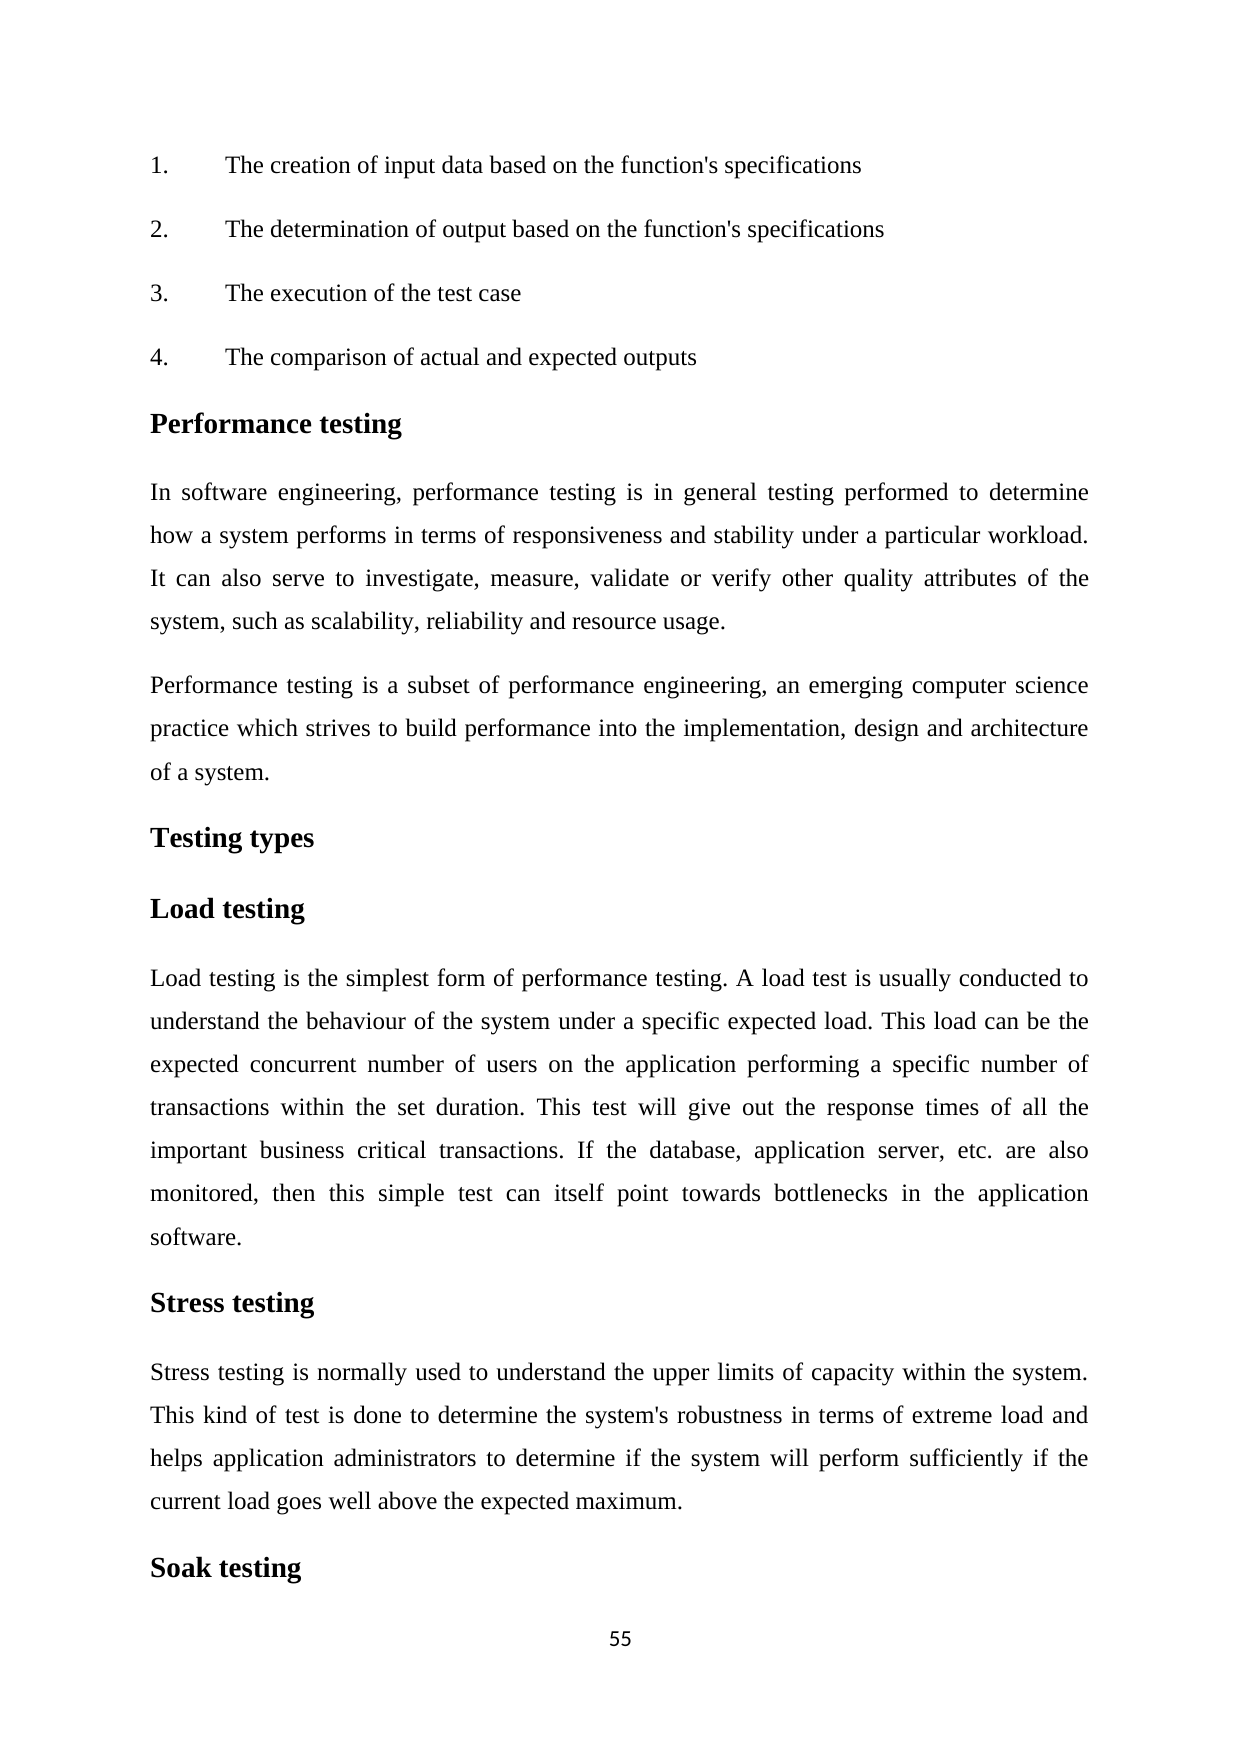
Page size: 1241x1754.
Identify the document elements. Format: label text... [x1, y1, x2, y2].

text Stress testing is normally used to understand the upper limits of capacity within the system. This kind of test is done to determine the system's robustness in terms of extreme load and helps application administrators to determine if the system will perform sufficiently if the current load goes well above the expected maximum. [150, 1357, 1090, 1515]
text Performance testing [150, 406, 1090, 439]
text Testing types [150, 821, 1090, 854]
text 1. The creation of input data based on the function's specifications [150, 150, 1090, 179]
text 2. The determination of output based on the function's specifications [150, 214, 1090, 243]
text Soak testing [150, 1550, 1090, 1583]
text Performance testing is a subset of performance engineering, an emerging computer science practice which strives to build performance into the implementation, design and architecture of a system. [150, 670, 1090, 785]
text Load testing is the simplest form of performance testing. A load test is usually conducted to understand the behaviour of the system under a specific expected load. This load can be the expected concurrent number of users on the application performing a specific number of transactions within the set duration. This test will give out the response times of all the important business critical transactions. If the database, application server, etc. are also monitored, then this simple test can itself point towards bottlenecks in the application software. [150, 963, 1090, 1250]
text Stress testing [150, 1286, 1090, 1319]
text In software engineering, performance testing is in general testing performed to determine how a system performs in terms of responsiveness and stability under a particular workload. It can also serve to investigate, measure, validate or verify other quality attributes of the system, such as scalability, reliability and resource usage. [150, 477, 1090, 635]
text 3. The execution of the test case [150, 278, 1090, 307]
text 4. The comparison of actual and expected outputs [150, 342, 1090, 371]
text Load testing [150, 892, 1090, 925]
